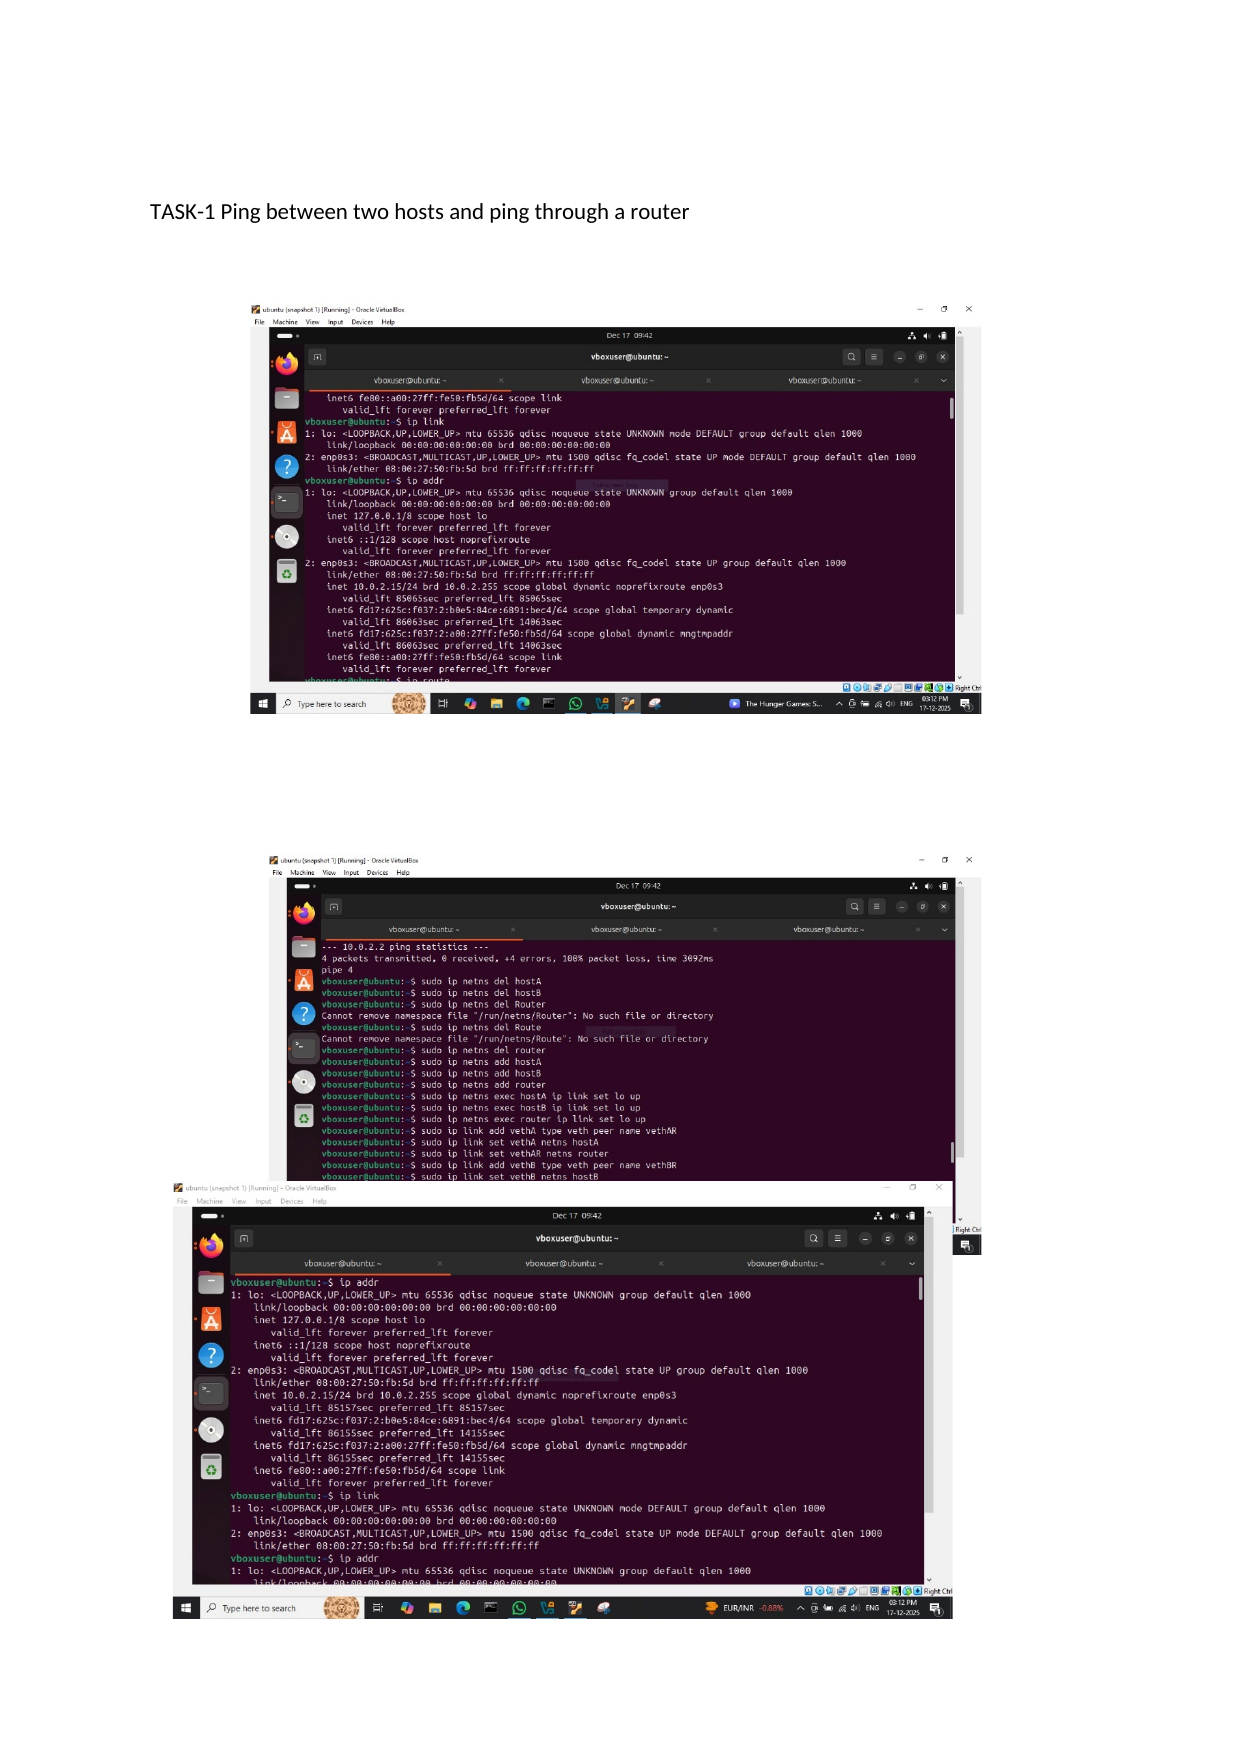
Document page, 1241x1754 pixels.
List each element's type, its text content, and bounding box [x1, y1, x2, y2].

text TASK-1 Ping between two hosts and ping through a router [150, 197, 1090, 225]
picture [172, 854, 982, 1619]
picture [250, 303, 982, 714]
